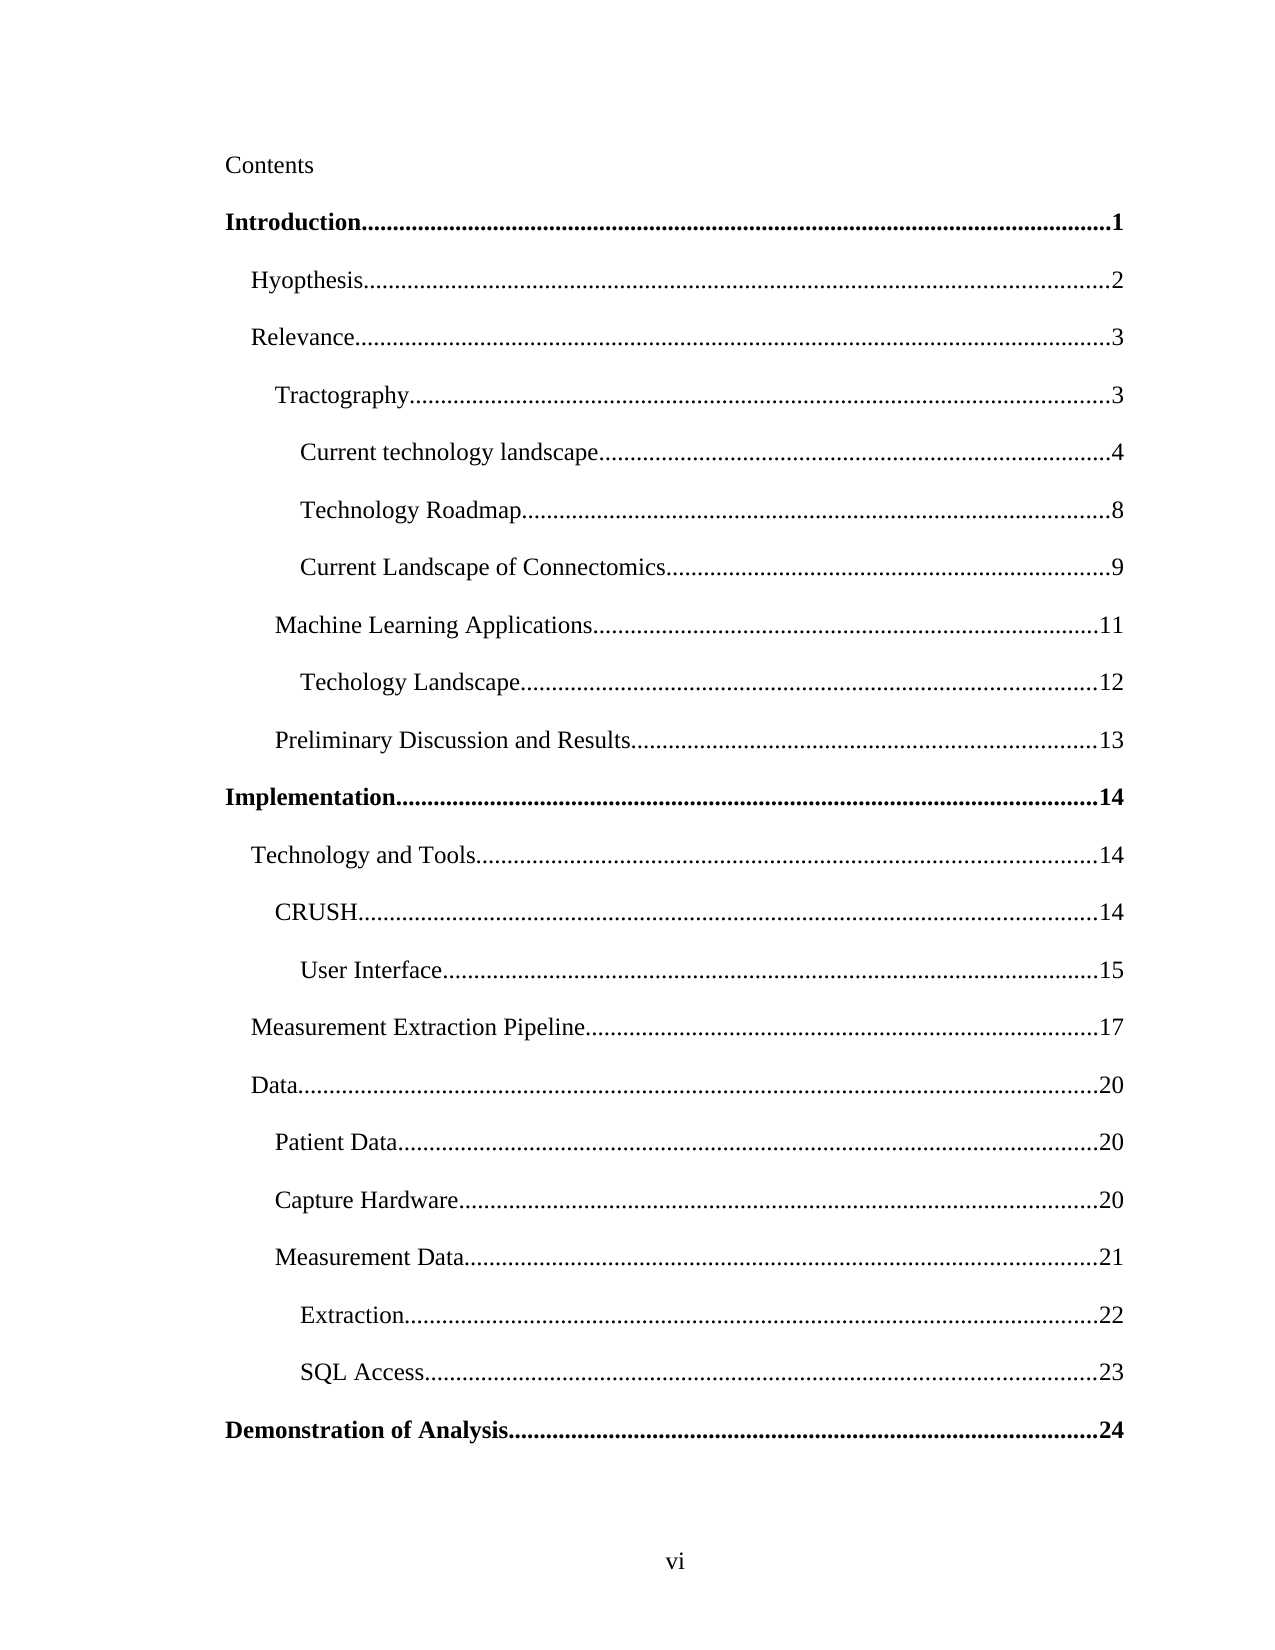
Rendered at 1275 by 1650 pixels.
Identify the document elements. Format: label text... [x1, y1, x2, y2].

text Measurement Data 21 [274, 1242, 1125, 1271]
text Extraction 22 [300, 1300, 1125, 1329]
text Introduction 1 [225, 207, 1125, 236]
text Current technology landscape 4 [300, 437, 1125, 466]
subtitle I would like to express my gratitude to my advisor Dr. Jacob Levman PhD, for giving me the opportunity for this thesis. His sharing of knowledge across many facets of the material has been helpful and encouraging. I would also like to thank Dr. James Hughes for his knowledge of machine learning and data mining. Finally, Dr. Iker Gondra for his broad experience with image parcellation and artificial intelligence.Contents [225, 150, 1125, 179]
text Technology Roadmap 8 [300, 495, 1125, 524]
text Measurement Extraction Pipeline 17 [251, 1012, 1125, 1041]
text Demonstration of Analysis 24 [225, 1415, 1125, 1444]
text Hyopthesis 2 [251, 265, 1125, 294]
text Implementation 14 [225, 782, 1125, 811]
text Techology Landscape 12 [300, 667, 1125, 696]
text Data 20 [251, 1070, 1125, 1099]
text Technology and Tools 14 [251, 840, 1125, 869]
text Current Landscape of Connectomics 9 [300, 552, 1125, 581]
text Capture Hardware 20 [274, 1185, 1125, 1214]
text Patient Data 20 [274, 1127, 1125, 1156]
text Relevance 3 [251, 322, 1125, 351]
text Machine Learning Applications 11 [274, 610, 1125, 639]
text Preliminary Discussion and Results 13 [274, 725, 1125, 754]
text Tractography 3 [274, 380, 1125, 409]
text CRUSH 14 [274, 897, 1125, 926]
text User Interface 15 [300, 955, 1125, 984]
text SQL Access 23 [300, 1357, 1125, 1386]
